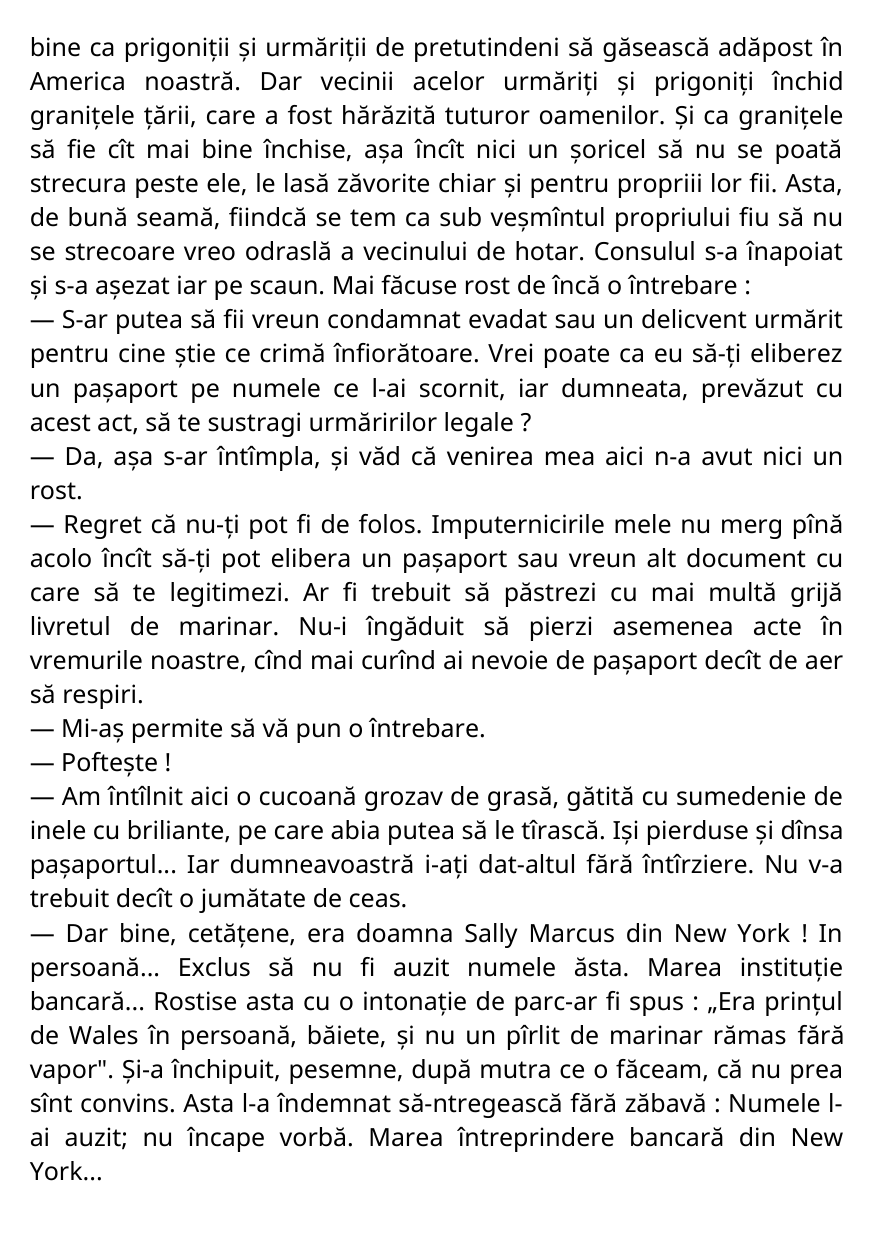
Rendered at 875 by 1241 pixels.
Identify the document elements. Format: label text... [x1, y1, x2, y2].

text — Regret că nu-ţi pot fi de folos. Imputernicirile mele nu merg pînă acolo încît să-ţi pot elibera un paşaport sau vreun alt document cu care să te legitimezi. Ar fi trebuit să păstrezi cu mai multă grijă livretul de marinar. Nu-i îngăduit să pierzi asemenea acte în vremurile noastre, cînd mai curînd ai nevoie de paşaport decît de aer să respiri. [29, 506, 844, 711]
text — Mi-aş permite să vă pun o întrebare. [29, 711, 844, 745]
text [29, 29, 844, 302]
text — Dar bine, cetăţene, era doamna Sally Marcus din New York ! In persoană... Exclus să nu fi auzit numele ăsta. Marea instituţie bancară... Rostise asta cu o intonaţie de parc-ar fi spus : „Era prinţul de Wales în persoană, băiete, şi nu un pîrlit de marinar rămas fără vapor". Şi-a închipuit, pesemne, după mutra ce o făceam, că nu prea sînt convins. Asta l-a îndemnat să-ntregească fără zăbavă : Numele l-ai auzit; nu încape vorbă. Marea întreprindere bancară din New York... [29, 915, 844, 1188]
text — Da, aşa s-ar întîmpla, şi văd că venirea mea aici n-a avut nici un rost. [29, 438, 844, 506]
text — Am întîlnit aici o cucoană grozav de grasă, gătită cu sumedenie de inele cu briliante, pe care abia putea să le tîrască. Işi pierduse şi dînsa paşaportul... Iar dumneavoastră i-aţi dat-altul fără întîrziere. Nu v-a trebuit decît o jumătate de ceas. [29, 779, 844, 915]
text — Pofteşte ! [29, 745, 844, 779]
text — S-ar putea să fii vreun condamnat evadat sau un delicvent urmărit pentru cine ştie ce crimă înfiorătoare. Vrei poate ca eu să-ţi eliberez un paşaport pe numele ce l-ai scornit, iar dumneata, prevăzut cu acest act, să te sustragi urmăririlor legale ? [29, 302, 844, 438]
